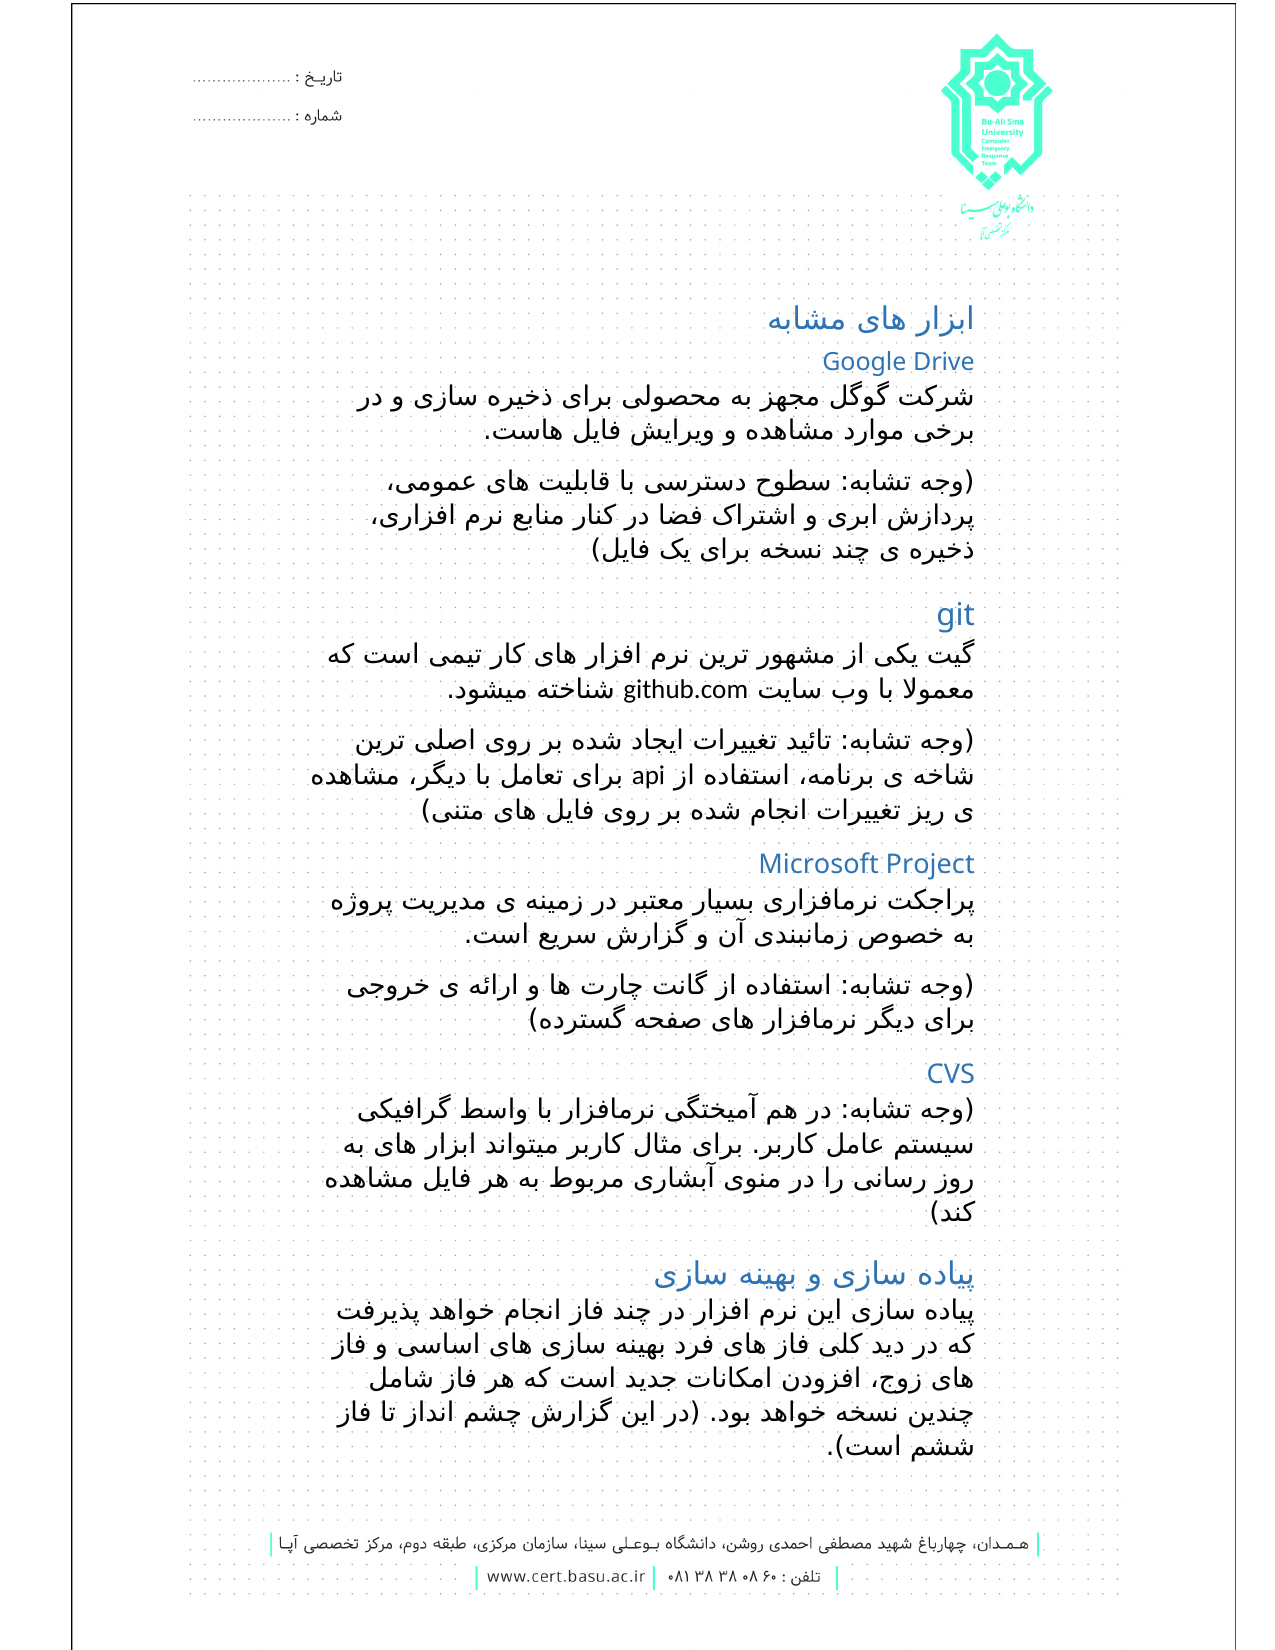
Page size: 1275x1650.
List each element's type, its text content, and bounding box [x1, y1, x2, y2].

text شرکت گوگل مجهز به محصولی برای ذخیره سازی و در برخی موارد مشاهده و ویرایش فایل هاست. [300, 380, 975, 446]
text (وجه تشابه: تائید تغییرات ایجاد شده بر روی اصلی ترین شاخه ی برنامه، استفاده از api برای تعامل با دیگر، مشاهده ی ریز تغییرات انجام شده بر روی فایل های متنی) [300, 724, 975, 826]
subtitle پیاده سازی و بهینه سازی [300, 1255, 975, 1291]
subtitle Microsoft Project [300, 845, 975, 882]
subtitle git [300, 592, 975, 635]
subtitle CVS [300, 1054, 975, 1091]
picture [71, 3, 1236, 1650]
text پراجکت نرمافزاری بسیار معتبر در زمینه ی مدیریت پروژه به خصوص زمانبندی آن و گزارش سریع است. [300, 884, 975, 950]
text (وجه تشابه: استفاده از گانت چارت ها و ارائه ی خروجی برای دیگر نرمافزار های صفحه گسترده) [300, 969, 975, 1035]
text پیاده سازی این نرم افزار در چند فاز انجام خواهد پذیرفت که در دید کلی فاز های فرد بهینه سازی های اساسی و فاز های زوج، افزودن امکانات جدید است که هر فاز شامل چندین نسخه خواهد بود. (در این گزارش چشم انداز تا فاز ششم است). [300, 1294, 975, 1462]
text (وجه تشابه: در هم آمیختگی نرمافزار با واسط گرافیکی سیستم عامل کاربر. برای مثال کاربر میتواند ابزار های به روز رسانی را در منوی آبشاری مربوط به هر فایل مشاهده کند) [300, 1094, 975, 1228]
text (وجه تشابه: سطوح دسترسی با قابلیت های عمومی، پردازش ابری و اشتراک فضا در کنار منابع نرم افزاری، ذخیره ی چند نسخه برای یک فایل) [300, 465, 975, 564]
text گیت یکی از مشهور ترین نرم افزار های کار تیمی است که معمولا با وب سایت github.com شناخته میشود. [300, 638, 975, 705]
subtitle ابزار های مشابه [300, 300, 975, 336]
subtitle Google Drive [300, 343, 975, 377]
